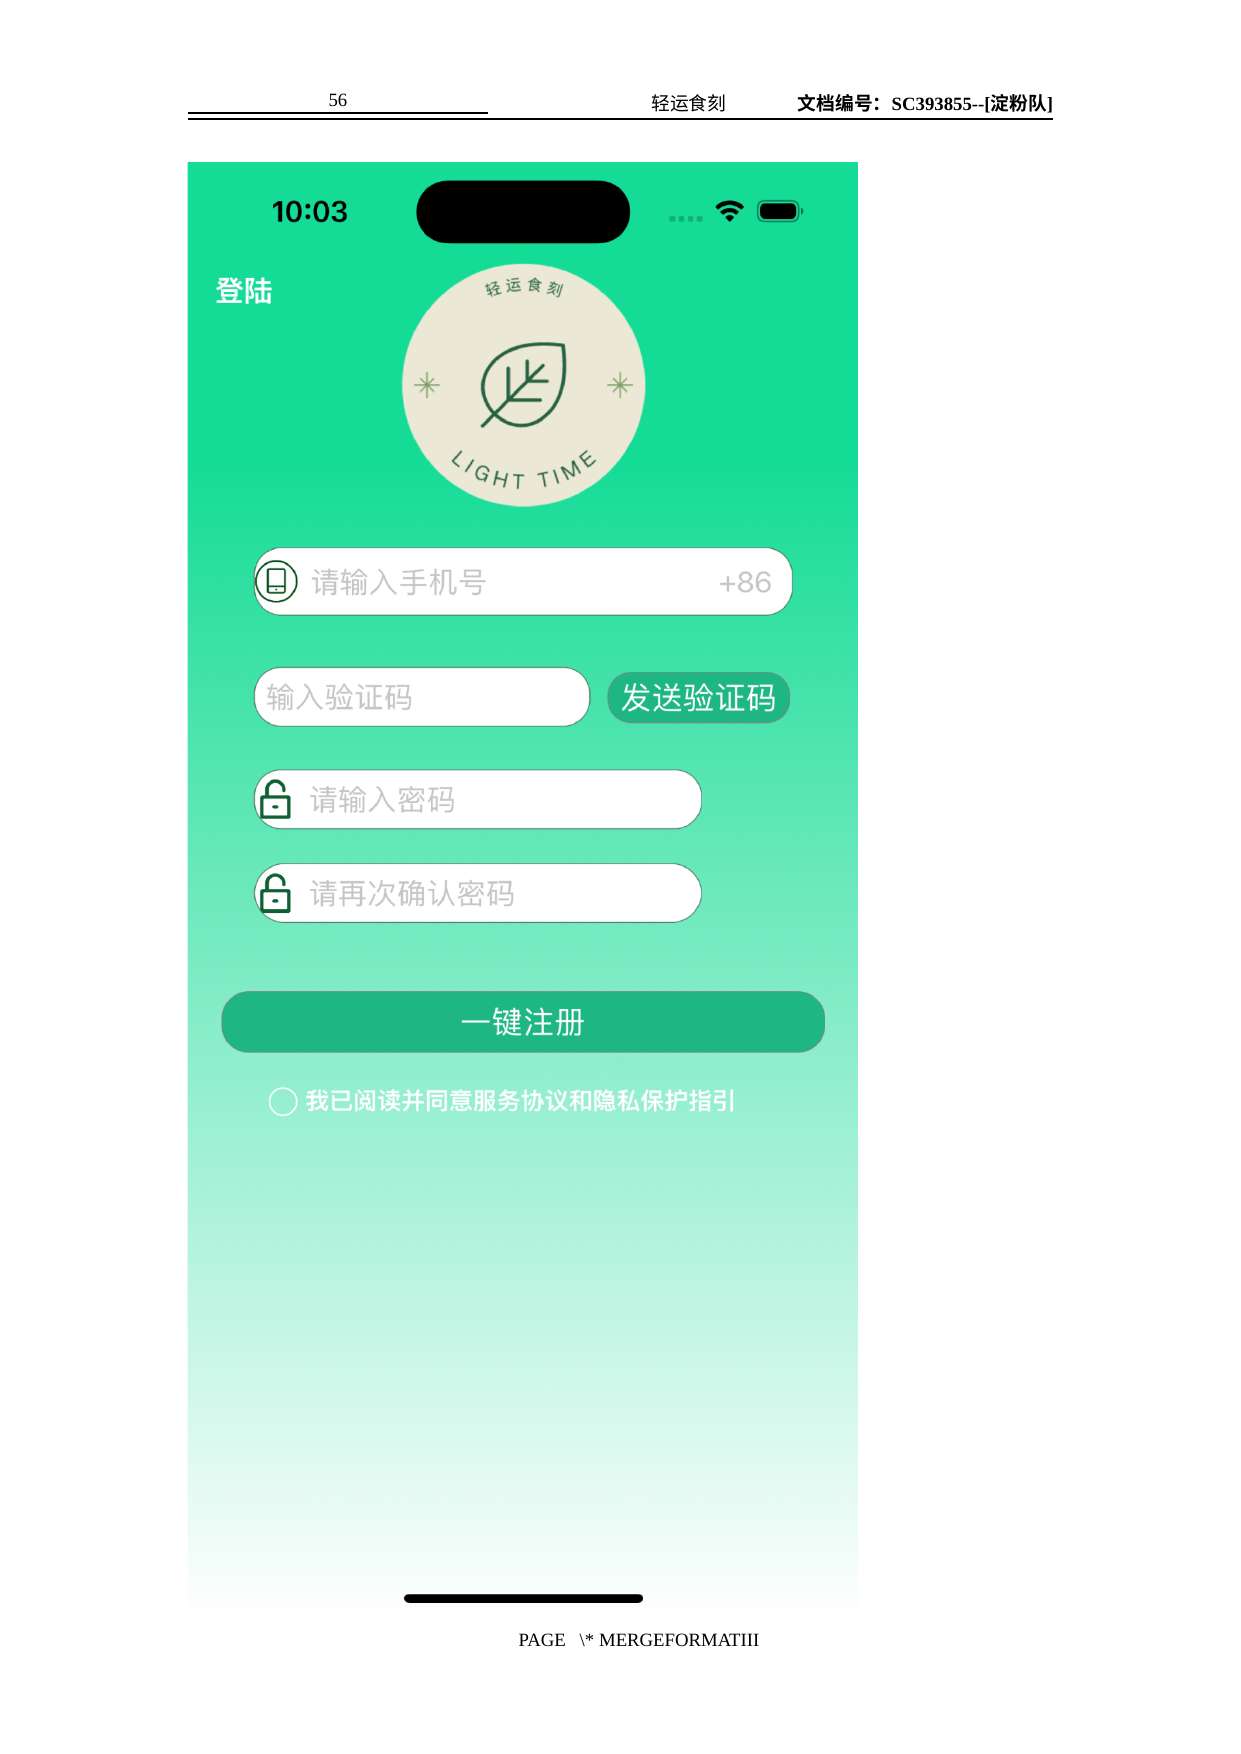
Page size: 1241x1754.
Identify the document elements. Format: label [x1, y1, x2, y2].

picture [187, 162, 858, 1616]
